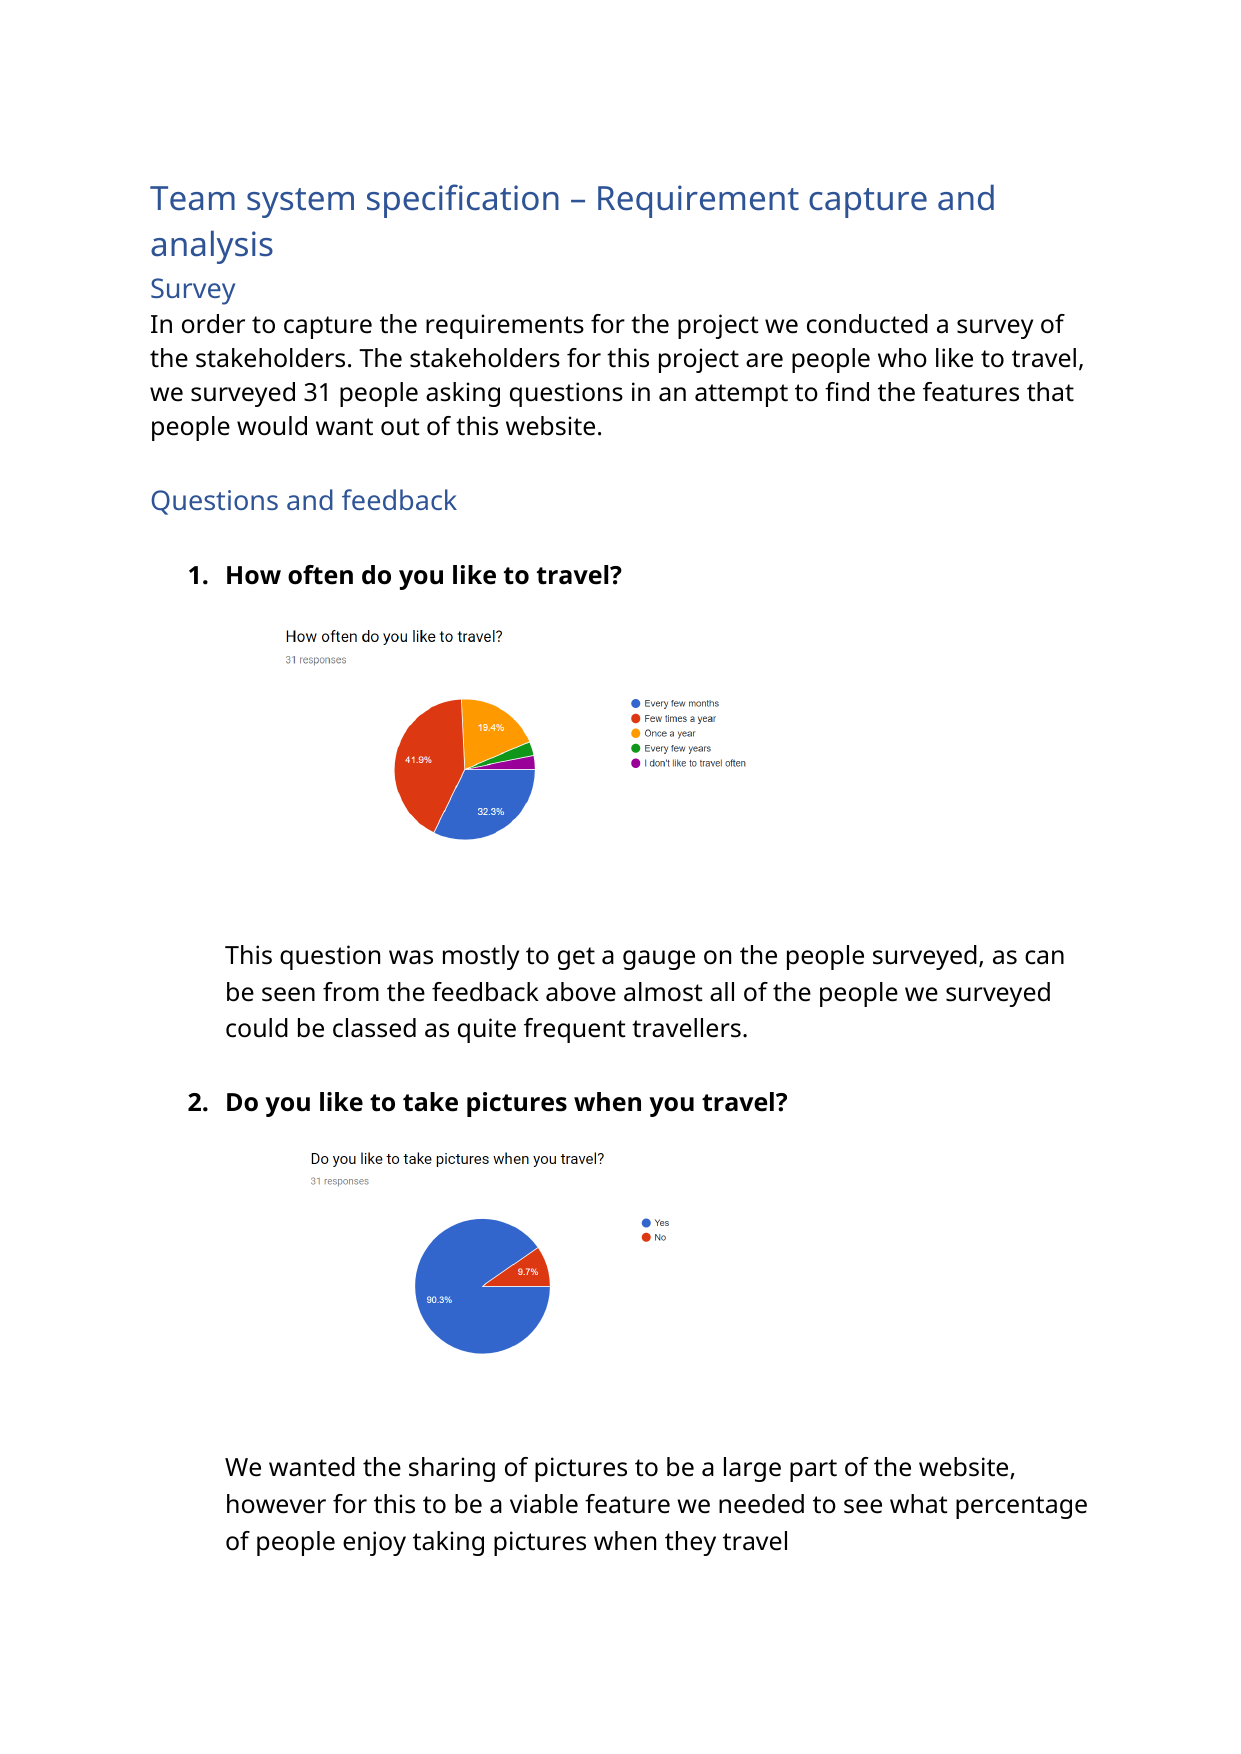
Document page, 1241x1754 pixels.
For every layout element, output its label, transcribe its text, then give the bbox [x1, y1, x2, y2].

text In order to capture the requirements for the project we conducted a survey of the stakeholders. The stakeholders for this project are people who like to travel, we surveyed 31 people asking questions in an attempt to find the features that people would want out of this website. [150, 307, 1090, 443]
list This question was mostly to get a gauge on the people surveyed, as can be seen from the feedback above almost all of the people we surveyed could be classed as quite frequent travellers. [225, 937, 1090, 1045]
list We wanted the sharing of pictures to be a large part of the website, however for this to be a viable feature we needed to see what percentage of people enjoy taking pictures when they travel [225, 1450, 1090, 1558]
subtitle Team system specification – Requirement capture and analysis [150, 175, 1090, 266]
picture [225, 595, 827, 934]
subtitle Survey [150, 270, 1090, 307]
subtitle Questions and feedback [150, 481, 1090, 518]
picture [225, 1122, 802, 1447]
